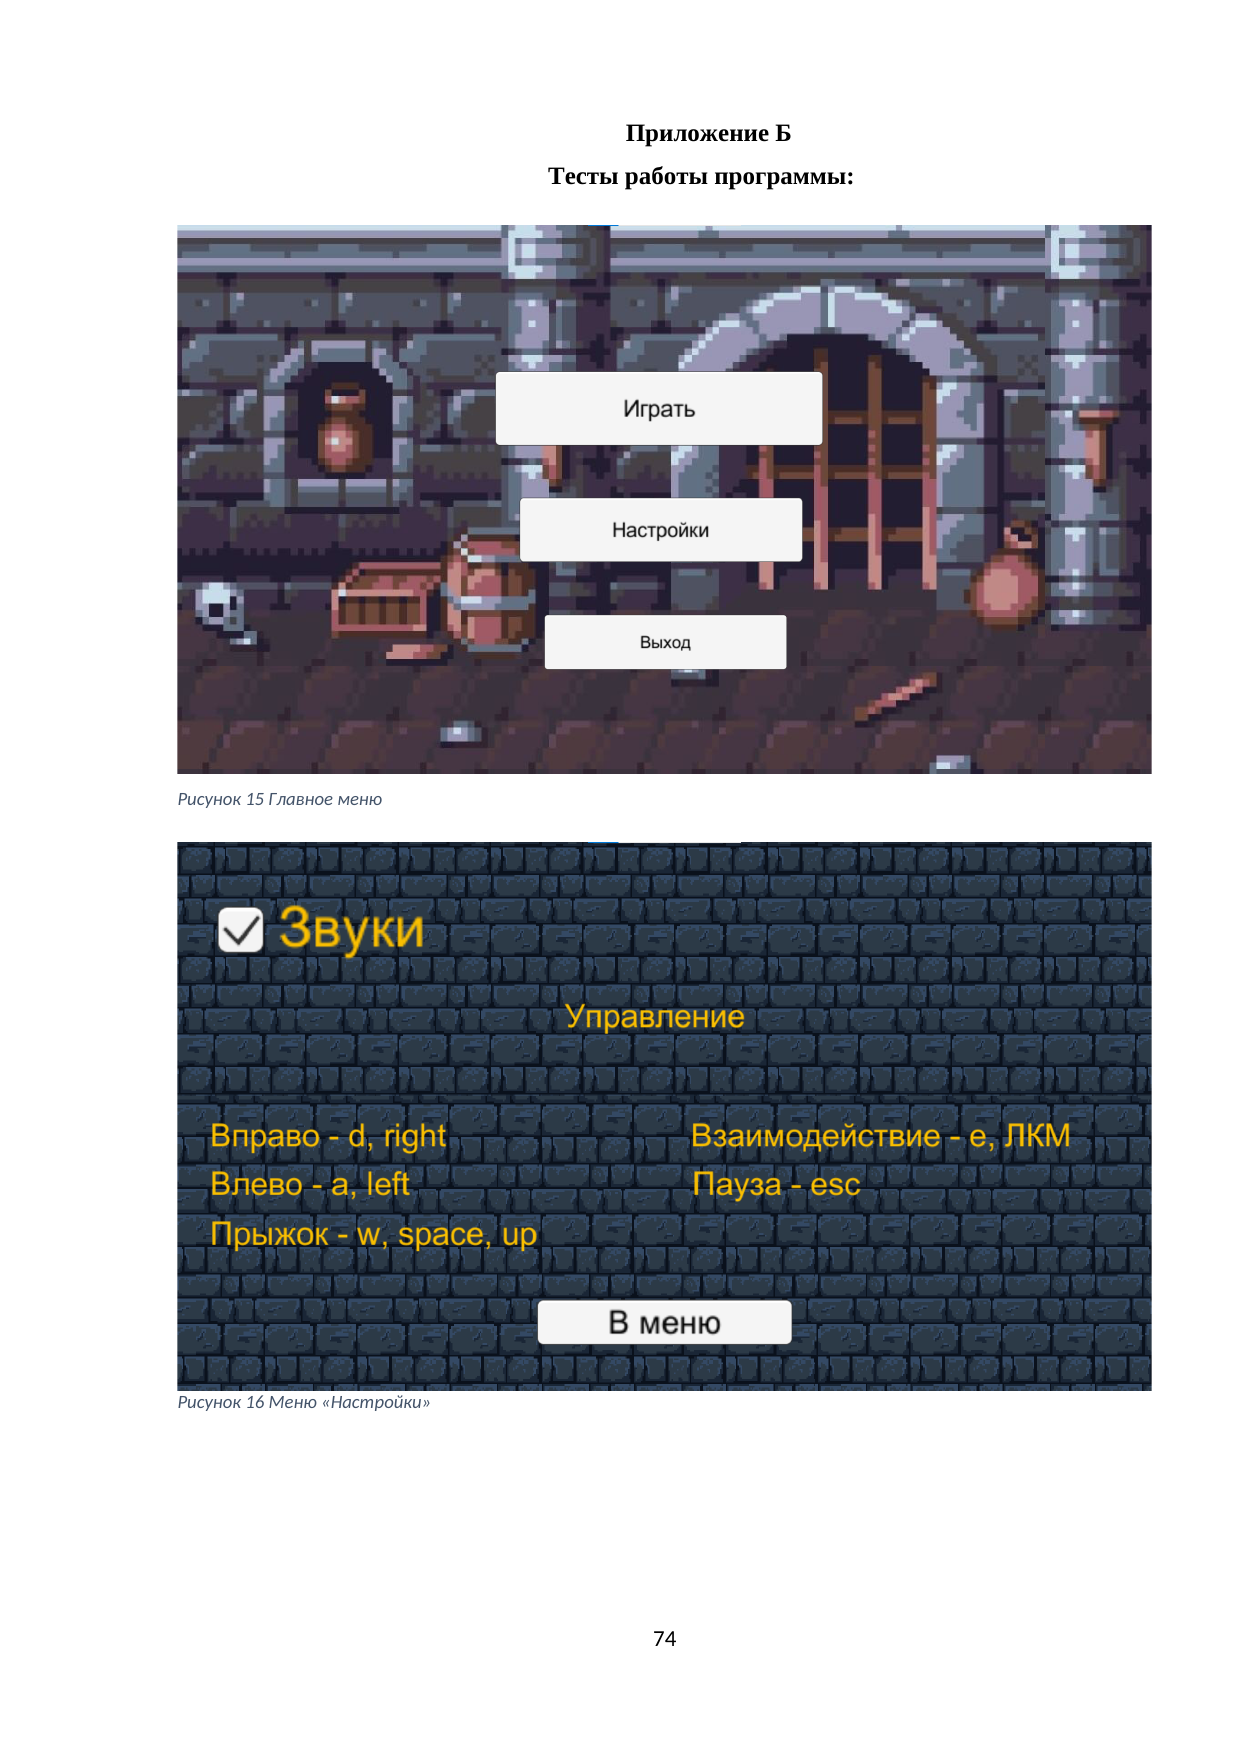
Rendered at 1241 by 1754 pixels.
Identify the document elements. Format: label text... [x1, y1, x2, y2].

picture [177, 225, 1152, 774]
text Рисунок 16 Меню «Настройки» [177, 1391, 1152, 1413]
text Рисунок 15 Главное меню [177, 787, 1152, 810]
text Тесты работы программы: [177, 161, 1152, 190]
picture [177, 842, 1152, 1391]
text Приложение Б [177, 118, 1152, 147]
